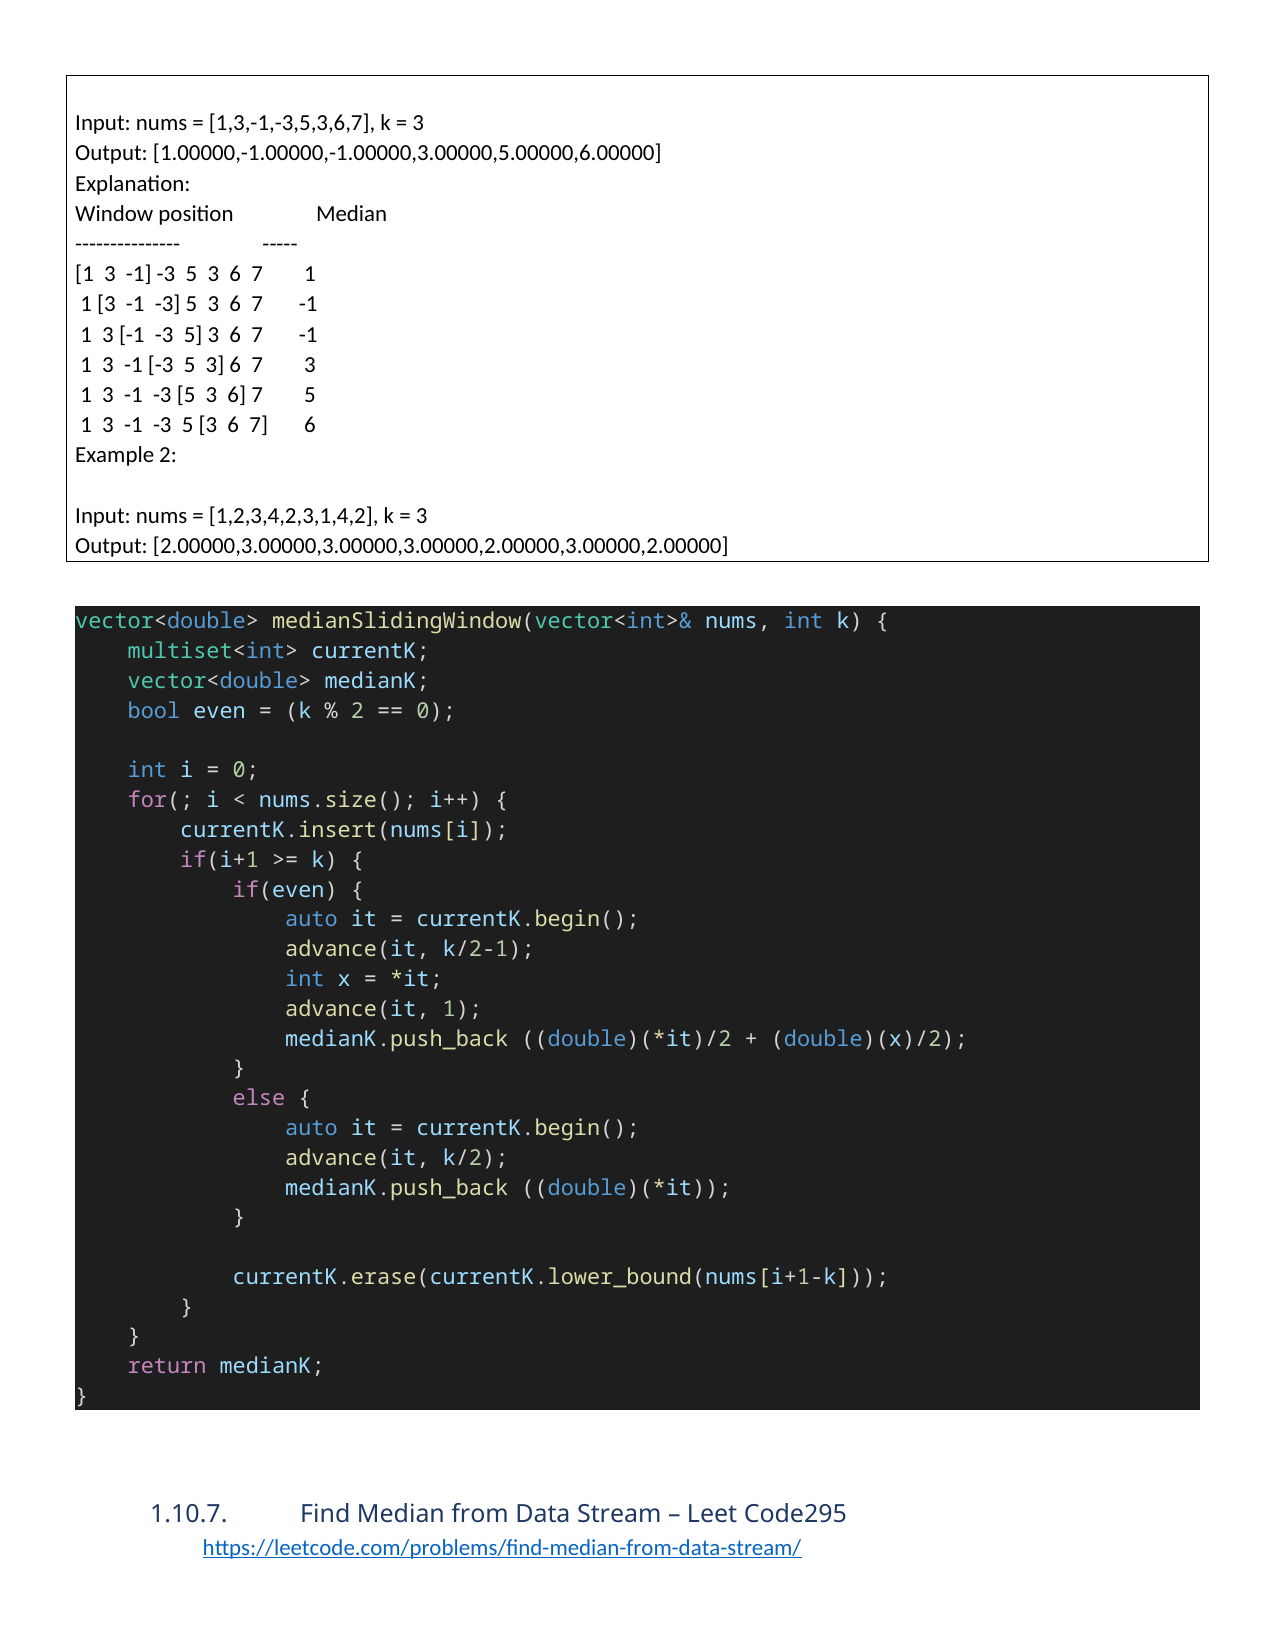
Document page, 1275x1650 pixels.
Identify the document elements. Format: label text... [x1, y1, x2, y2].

text 1 3 -1 [-3 5 3] 6 7 3 [67, 347, 1208, 377]
text Example 2: [67, 437, 1208, 469]
text advance(it, k/2-1); [75, 933, 1200, 963]
text 1 [3 -1 -3] 5 3 6 7 -1 [67, 286, 1208, 317]
text Window position Median [67, 196, 1208, 226]
text int i = 0; [75, 754, 1200, 784]
text [1 3 -1] -3 5 3 6 7 1 [67, 256, 1208, 286]
text --------------- ----- [67, 226, 1208, 256]
text } [75, 1291, 1200, 1321]
text auto it = currentK.begin(); [75, 1112, 1200, 1142]
text auto it = currentK.begin(); [75, 903, 1200, 933]
text Input: nums = [1,3,-1,-3,5,3,6,7], k = 3 [67, 105, 1208, 135]
text medianK.push_back ((double)(*it)/2 + (double)(x)/2); [75, 1023, 1200, 1052]
text multiset<int> currentK; [75, 635, 1200, 665]
text Output: [2.00000,3.00000,3.00000,3.00000,2.00000,3.00000,2.00000] [67, 528, 1208, 561]
text advance(it, 1); [75, 993, 1200, 1023]
text if(even) { [75, 874, 1200, 903]
list https://leetcode.com/problems/find-median-from-data-stream/ [165, 1533, 1200, 1561]
text } [75, 1380, 1200, 1410]
text vector<double> medianK; [75, 665, 1200, 695]
text Explanation: [67, 166, 1208, 196]
text if(i+1 >= k) { [75, 844, 1200, 874]
text Input: nums = [1,2,3,4,2,3,1,4,2], k = 3 [67, 498, 1208, 528]
text 1 3 [-1 -3 5] 3 6 7 -1 [67, 317, 1208, 347]
text } [75, 1321, 1200, 1350]
text Output: [1.00000,-1.00000,-1.00000,3.00000,5.00000,6.00000] [67, 135, 1208, 166]
text 1 3 -1 -3 5 [3 6 7] 6 [67, 407, 1208, 437]
text advance(it, k/2); [75, 1142, 1200, 1172]
text } [75, 1201, 1200, 1231]
text bool even = (k % 2 == 0); [75, 695, 1200, 725]
text for(; i < nums.size(); i++) { [75, 784, 1200, 814]
text 1 3 -1 -3 [5 3 6] 7 5 [67, 377, 1208, 407]
text } [75, 1052, 1200, 1082]
text currentK.erase(currentK.lower_bound(nums[i+1-k])); [75, 1261, 1200, 1291]
text currentK.insert(nums[i]); [75, 814, 1200, 844]
text return medianK; [75, 1350, 1200, 1380]
subtitle Find Median from Data Stream – Leet Code295 [150, 1496, 1200, 1530]
text else { [75, 1082, 1200, 1112]
text vector<double> medianSlidingWindow(vector<int>& nums, int k) { [75, 606, 1200, 635]
text int x = *it; [75, 963, 1200, 993]
text medianK.push_back ((double)(*it)); [75, 1172, 1200, 1201]
